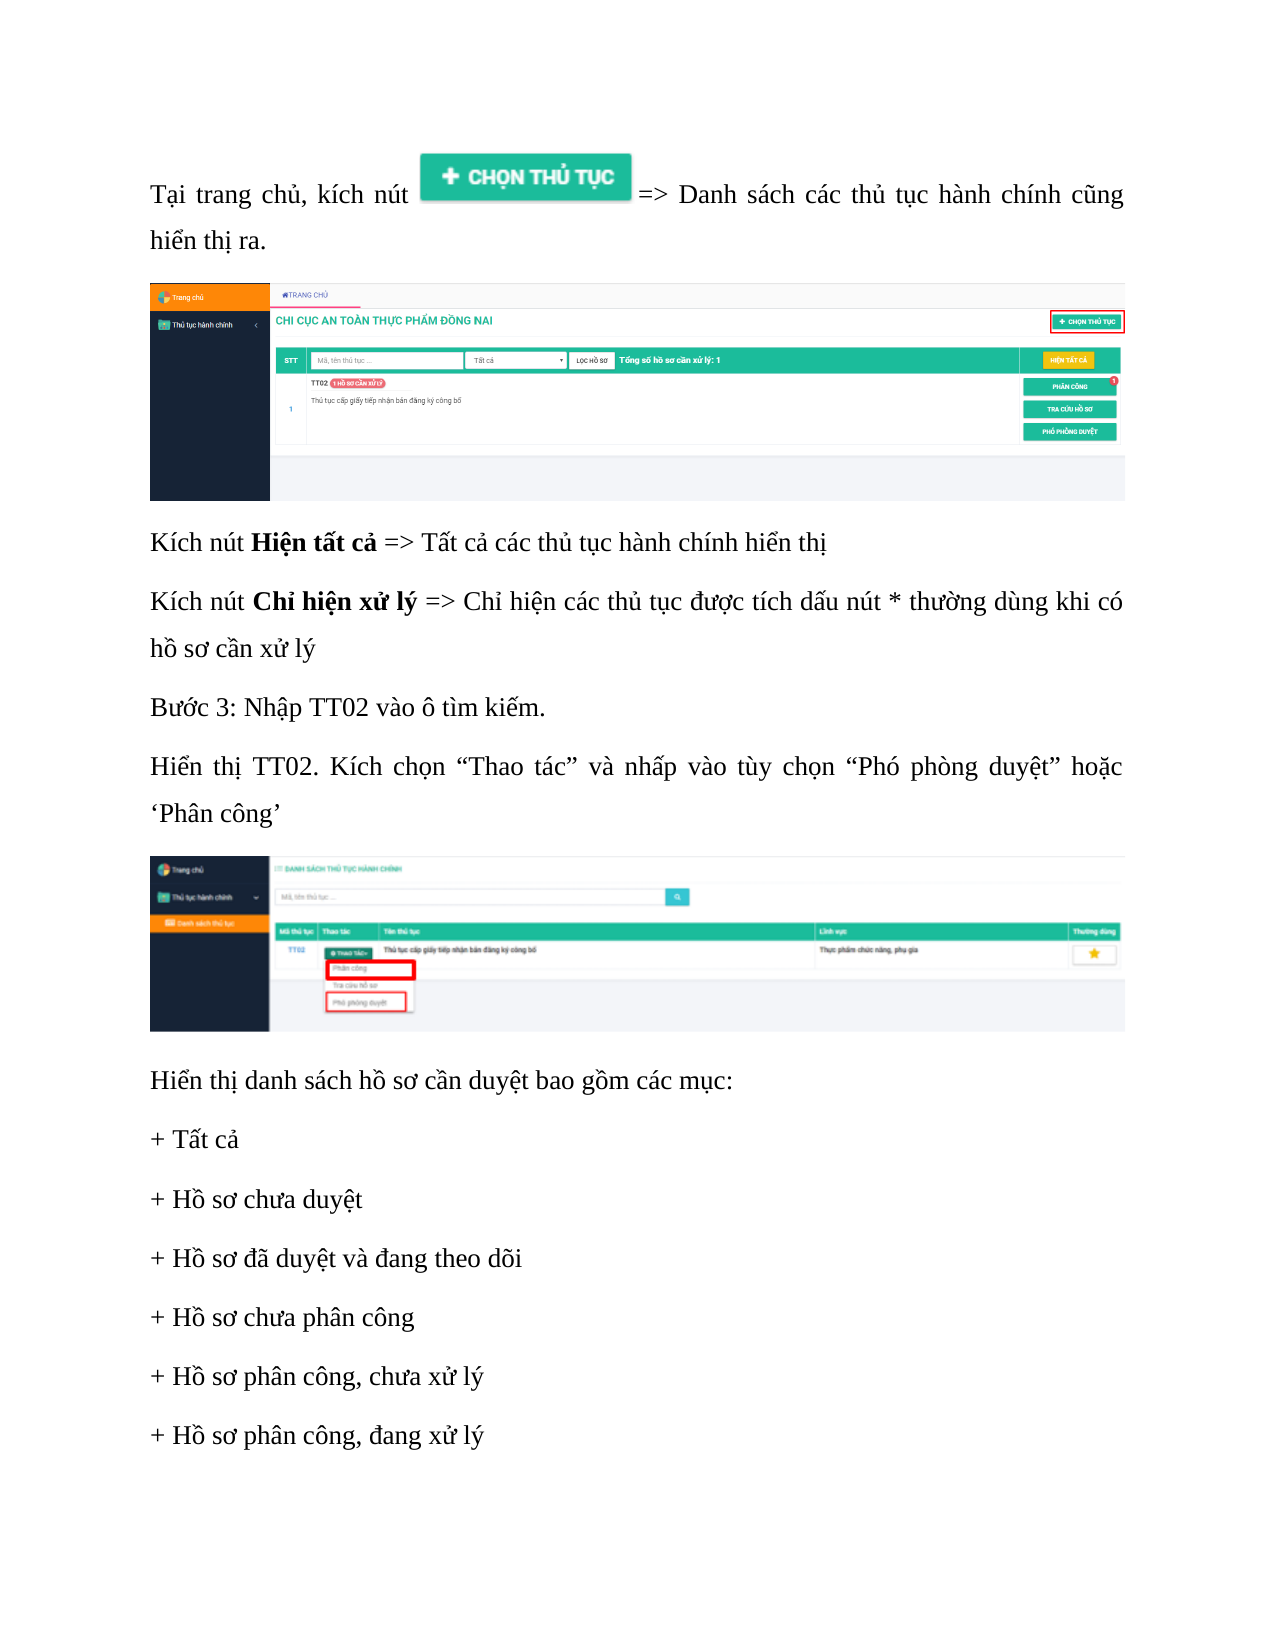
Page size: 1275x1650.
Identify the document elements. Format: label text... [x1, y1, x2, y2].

text + Hồ sơ chưa duyệt [150, 1183, 1125, 1214]
text Bước 3: Nhập TT02 vào ô tìm kiếm. [150, 691, 1125, 722]
picture [419, 150, 638, 204]
picture [150, 856, 1125, 1039]
text Hiển thị TT02. Kích chọn “Thao tác” và nhấp vào tùy chọn “Phó phòng duyệt” hoặc ‘Phân công’ [150, 750, 1125, 828]
text + Hồ sơ đã duyệt và đang theo dõi [150, 1242, 1125, 1273]
text + Hồ sơ phân công, chưa xử lý [150, 1360, 1125, 1391]
text + Tất cả [150, 1123, 1125, 1155]
text Kích nút Chỉ hiện xử lý => Chỉ hiện các thủ tục được tích dấu nút * thường dùng khi có hồ sơ cần xử lý [150, 585, 1125, 663]
text + Hồ sơ phân công, đang xử lý [150, 1419, 1125, 1451]
picture [150, 283, 1125, 501]
text + Hồ sơ chưa phân công [150, 1301, 1125, 1332]
text Hiển thị danh sách hồ sơ cần duyệt bao gồm các mục: [150, 1064, 1125, 1096]
text Kích nút Hiện tất cả => Tất cả các thủ tục hành chính hiển thị [150, 526, 1125, 557]
text Tại trang chủ, kích nút => Danh sách các thủ tục hành chính cũng hiển thị ra. [150, 150, 1125, 256]
